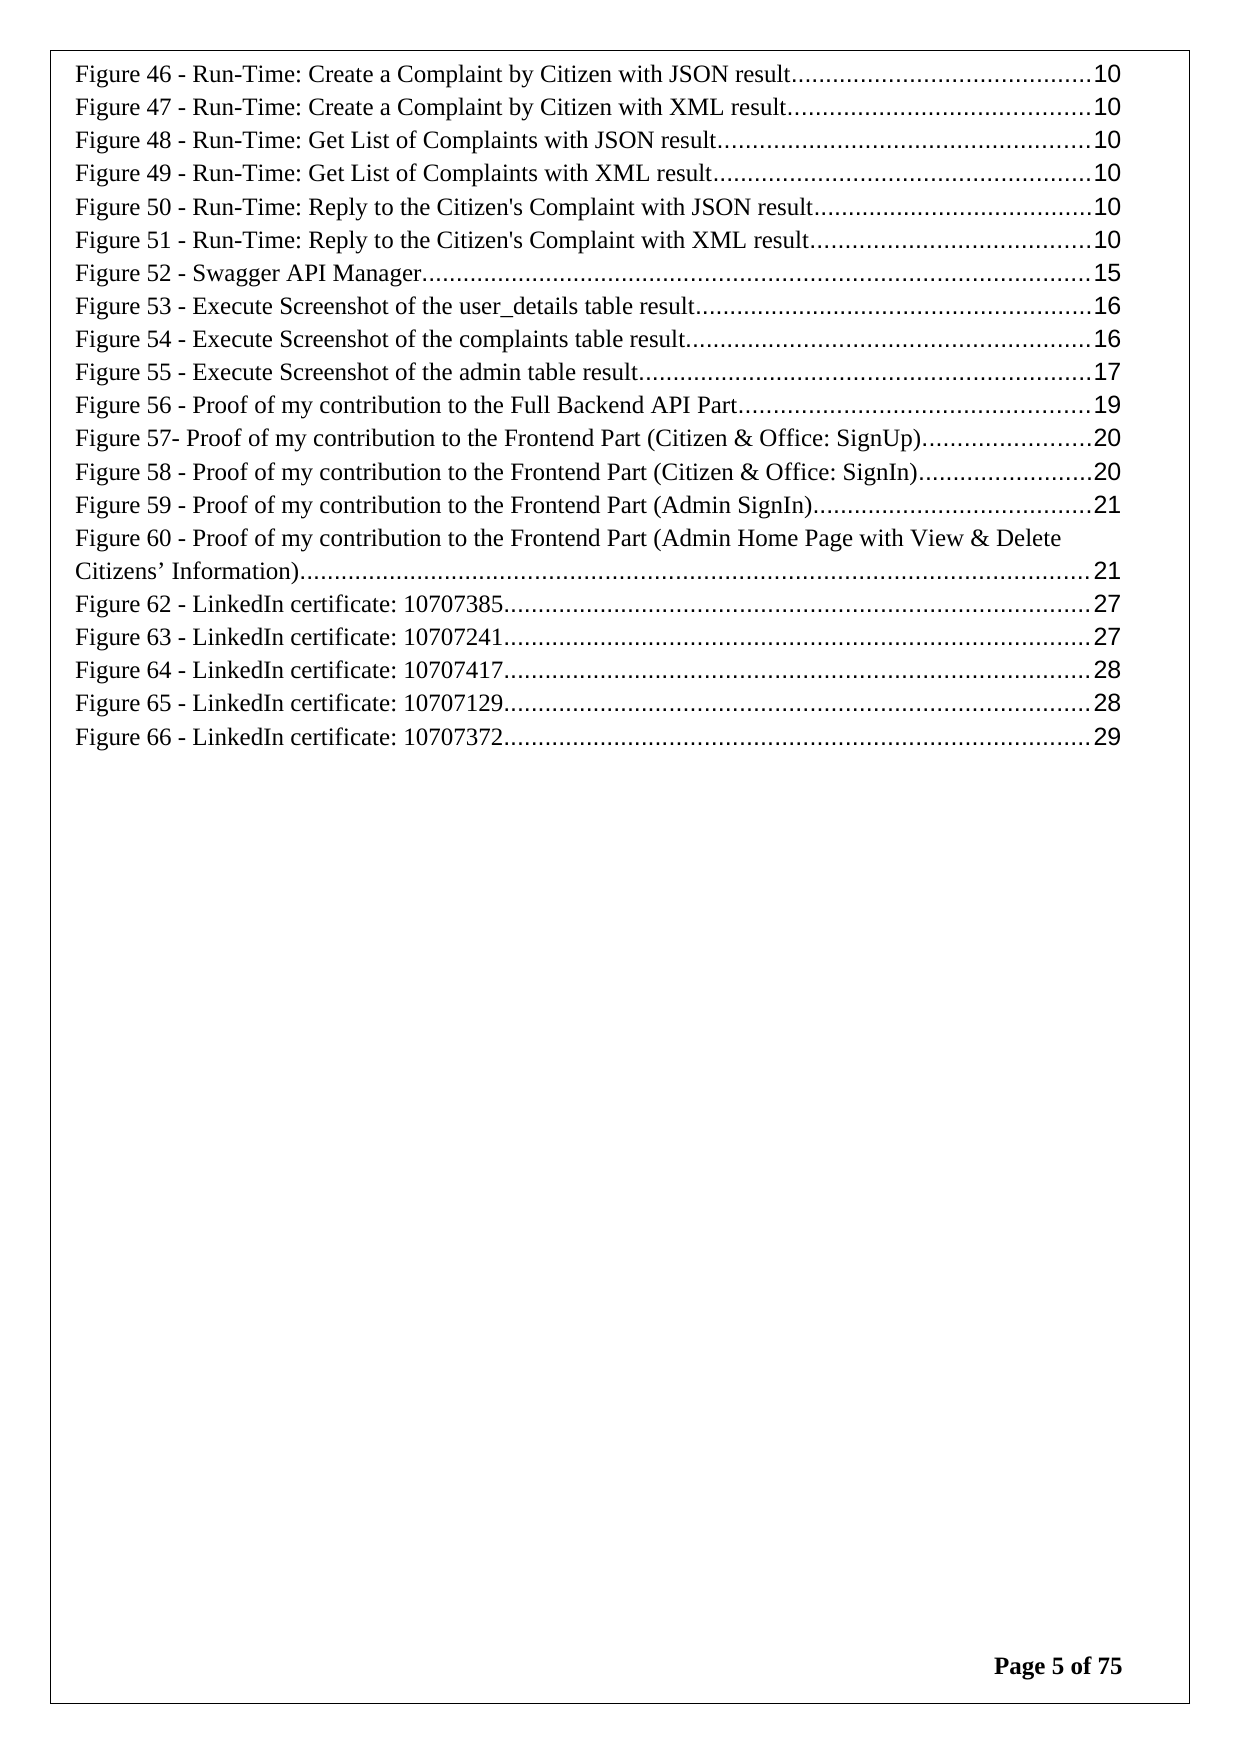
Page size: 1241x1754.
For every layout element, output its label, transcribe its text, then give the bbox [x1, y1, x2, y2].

text Figure 65 - LinkedIn certificate: 10707129 28 [75, 688, 1122, 717]
text Figure 51 - Run-Time: Reply to the Citizen's Complaint with XML result 10 [75, 225, 1122, 253]
text Figure 62 - LinkedIn certificate: 10707385 27 [75, 589, 1122, 618]
text Figure 60 - Proof of my contribution to the Frontend Part (Admin Home Page with View & Delete Citizens’ Information) 21 [75, 523, 1122, 585]
text Figure 55 - Execute Screenshot of the admin table result 17 [75, 357, 1122, 386]
text Figure 57- Proof of my contribution to the Frontend Part (Citizen & Office: SignUp) 20 [75, 423, 1122, 452]
text Figure 63 - LinkedIn certificate: 10707241 27 [75, 622, 1122, 651]
text Figure 59 - Proof of my contribution to the Frontend Part (Admin SignIn) 21 [75, 490, 1122, 518]
text Figure 54 - Execute Screenshot of the complaints table result 16 [75, 324, 1122, 353]
text Figure 53 - Execute Screenshot of the user_details table result 16 [75, 291, 1122, 320]
text Figure 58 - Proof of my contribution to the Frontend Part (Citizen & Office: SignIn) 20 [75, 457, 1122, 485]
text Figure 46 - Run-Time: Create a Complaint by Citizen with JSON result 10 [75, 59, 1122, 88]
text Figure 66 - LinkedIn certificate: 10707372 29 [75, 721, 1122, 750]
text Figure 49 - Run-Time: Get List of Complaints with XML result 10 [75, 158, 1122, 187]
text Figure 47 - Run-Time: Create a Complaint by Citizen with XML result 10 [75, 92, 1122, 121]
text Figure 52 - Swagger API Manager 15 [75, 258, 1122, 287]
text Figure 56 - Proof of my contribution to the Full Backend API Part 19 [75, 390, 1122, 419]
text Figure 64 - LinkedIn certificate: 10707417 28 [75, 655, 1122, 684]
text Figure 50 - Run-Time: Reply to the Citizen's Complaint with JSON result 10 [75, 192, 1122, 220]
text Figure 48 - Run-Time: Get List of Complaints with JSON result 10 [75, 125, 1122, 154]
